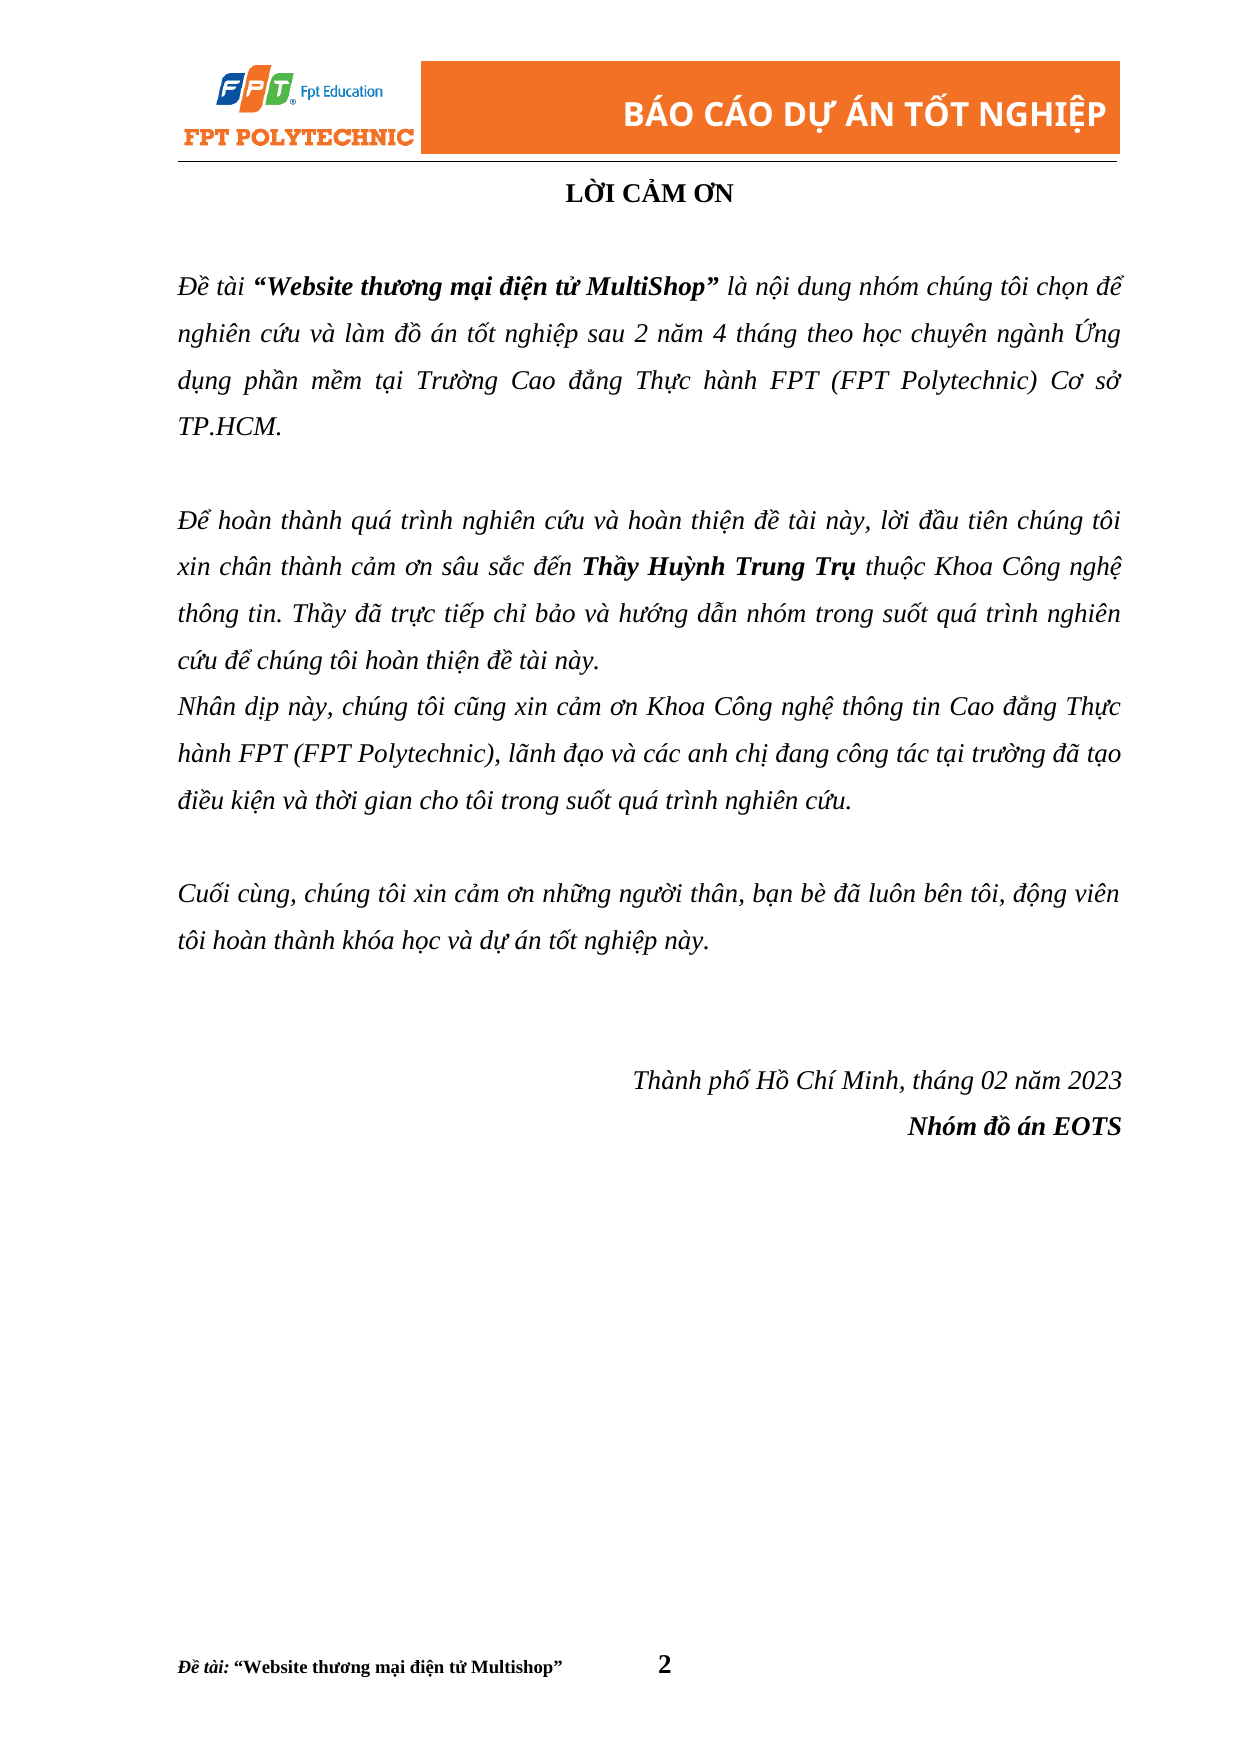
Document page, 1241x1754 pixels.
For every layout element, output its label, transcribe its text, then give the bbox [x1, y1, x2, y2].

text LỜI CẢM ƠN [177, 177, 1122, 208]
text Nhóm đồ án EOTS [177, 1111, 1122, 1142]
text Đề tài “Website thương mại điện tử MultiShop” là nội dung nhóm chúng tôi chọn để nghiên cứu và làm đồ án tốt nghiệp sau 2 năm 4 tháng theo học chuyên ngành Ứng dụng phần mềm tại Trường Cao đẳng Thực hành FPT (FPT Polytechnic) Cơ sở TP.HCM. [177, 271, 1122, 442]
text Để hoàn thành quá trình nghiên cứu và hoàn thiện đề tài này, lời đầu tiên chúng tôi xin chân thành cảm ơn sâu sắc đến Thầy Huỳnh Trung Trụ thuộc Khoa Công nghệ thông tin. Thầy đã trực tiếp chỉ bảo và hướng dẫn nhóm trong suốt quá trình nghiên cứu để chúng tôi hoàn thiện đề tài này. [177, 504, 1122, 675]
text Thành phố Hồ Chí Minh, tháng 02 năm 2023 [177, 1064, 1122, 1095]
text Cuối cùng, chúng tôi xin cảm ơn những người thân, bạn bè đã luôn bên tôi, động viên tôi hoàn thành khóa học và dự án tốt nghiệp này. [177, 877, 1122, 955]
picture [174, 58, 420, 157]
text Nhân dịp này, chúng tôi cũng xin cảm ơn Khoa Công nghệ thông tin Cao đẳng Thực hành FPT (FPT Polytechnic), lãnh đạo và các anh chị đang công tác tại trường đã tạo điều kiện và thời gian cho tôi trong suốt quá trình nghiên cứu. [177, 691, 1122, 815]
